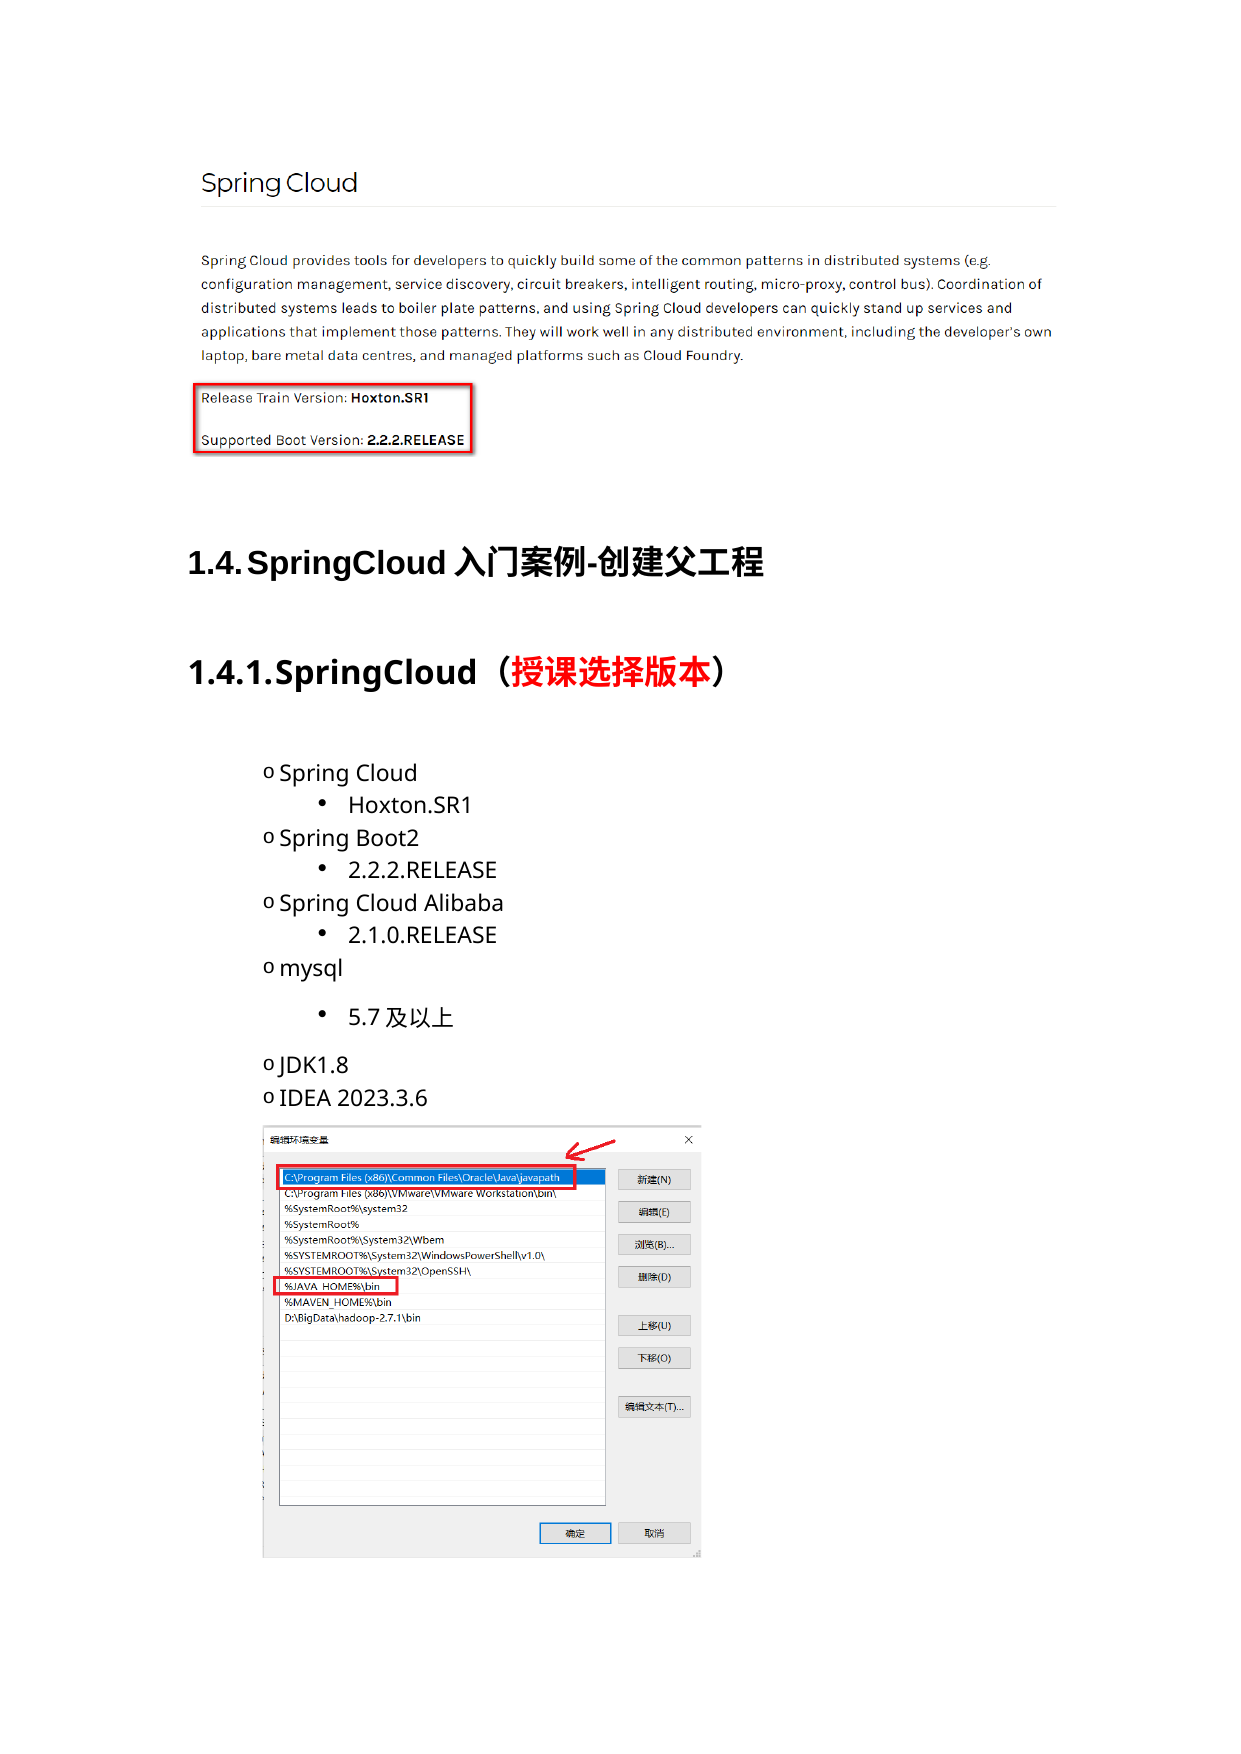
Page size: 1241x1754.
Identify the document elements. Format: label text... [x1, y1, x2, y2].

list IDEA 2023.3.6 [262, 1081, 1053, 1114]
list 2.1.0.RELEASE [319, 919, 1053, 951]
list Spring Cloud Alibaba [262, 886, 1053, 919]
list JDK1.8 [262, 1049, 1053, 1081]
list Spring Cloud [262, 756, 1053, 789]
subtitle SpringCloud（授课选择版本） [187, 645, 1053, 694]
list Spring Boot2 [262, 821, 1053, 854]
list 2.2.2.RELEASE [319, 854, 1053, 886]
list Hoxton.SR1 [319, 789, 1053, 821]
subtitle SpringCloud入门案例-创建父工程 [187, 535, 1053, 584]
picture [187, 162, 1057, 457]
list mysql [262, 951, 1053, 984]
picture [262, 1125, 702, 1558]
list 5.7及以上 [319, 984, 1053, 1049]
